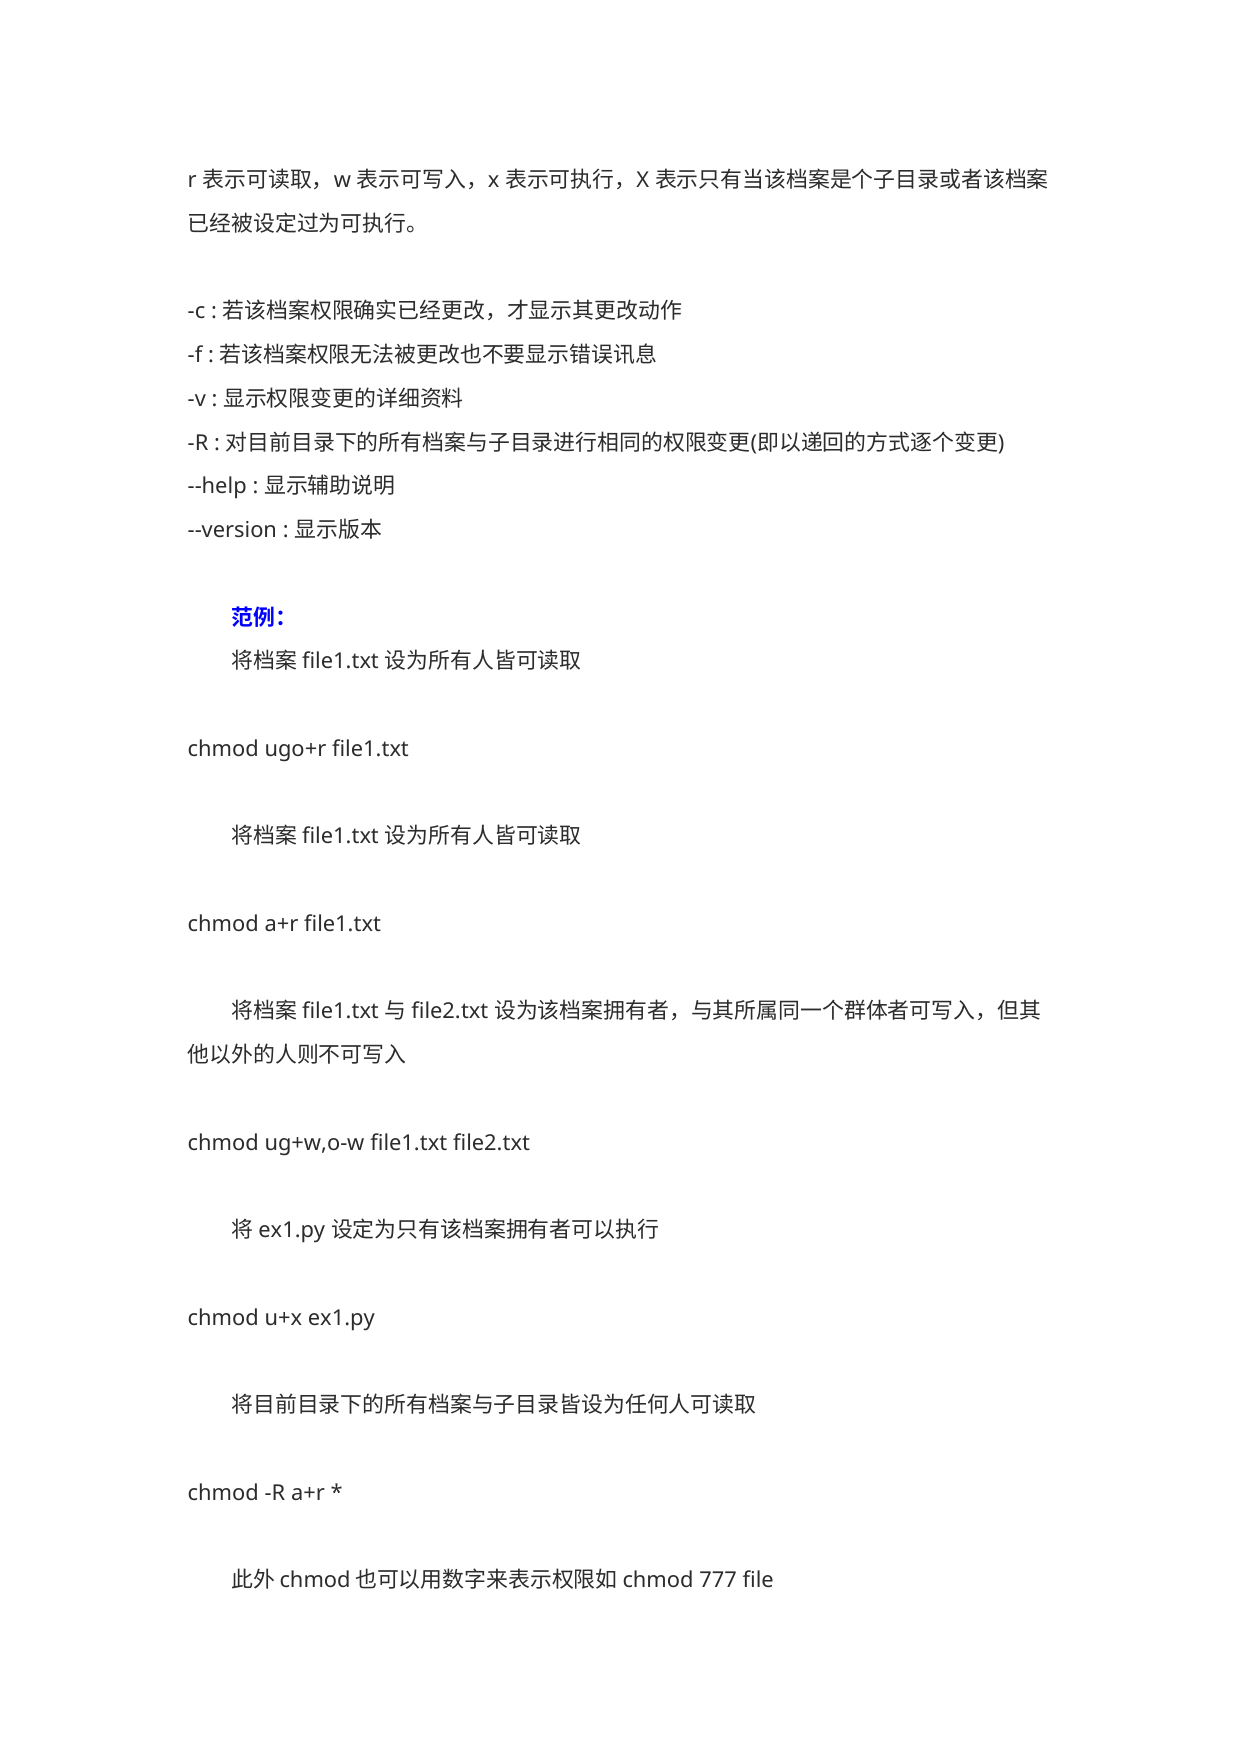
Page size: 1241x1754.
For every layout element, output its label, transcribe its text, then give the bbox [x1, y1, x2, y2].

text 将 ex1.py 设定为只有该档案拥有者可以执行 [187, 1200, 1053, 1244]
text chmod a+r file1.txt [187, 894, 1053, 937]
text -v : 显示权限变更的详细资料 [187, 369, 1053, 412]
text 此外chmod也可以用数字来表示权限如 chmod 777 file [187, 1550, 1053, 1594]
text 将目前目录下的所有档案与子目录皆设为任何人可读取 [187, 1375, 1053, 1419]
text -R : 对目前目录下的所有档案与子目录进行相同的权限变更(即以递回的方式逐个变更) [187, 412, 1053, 456]
text --version : 显示版本 [187, 500, 1053, 544]
text 将档案 file1.txt 设为所有人皆可读取 [187, 806, 1053, 850]
text chmod u+x ex1.py [187, 1287, 1053, 1331]
text --help : 显示辅助说明 [187, 456, 1053, 500]
text chmod ug+w,o-w file1.txt file2.txt [187, 1112, 1053, 1156]
text -c : 若该档案权限确实已经更改，才显示其更改动作 [187, 281, 1053, 325]
text 将档案 file1.txt 与 file2.txt 设为该档案拥有者，与其所属同一个群体者可写入，但其他以外的人则不可写入 [187, 981, 1053, 1069]
text 将档案 file1.txt 设为所有人皆可读取 [187, 631, 1053, 675]
text chmod ugo+r file1.txt [187, 719, 1053, 762]
text 范例： [187, 587, 1053, 631]
text -f : 若该档案权限无法被更改也不要显示错误讯息 [187, 325, 1053, 369]
text r 表示可读取，w 表示可写入，x 表示可执行，X 表示只有当该档案是个子目录或者该档案已经被设定过为可执行。 [187, 150, 1053, 237]
text chmod -R a+r * [187, 1462, 1053, 1506]
